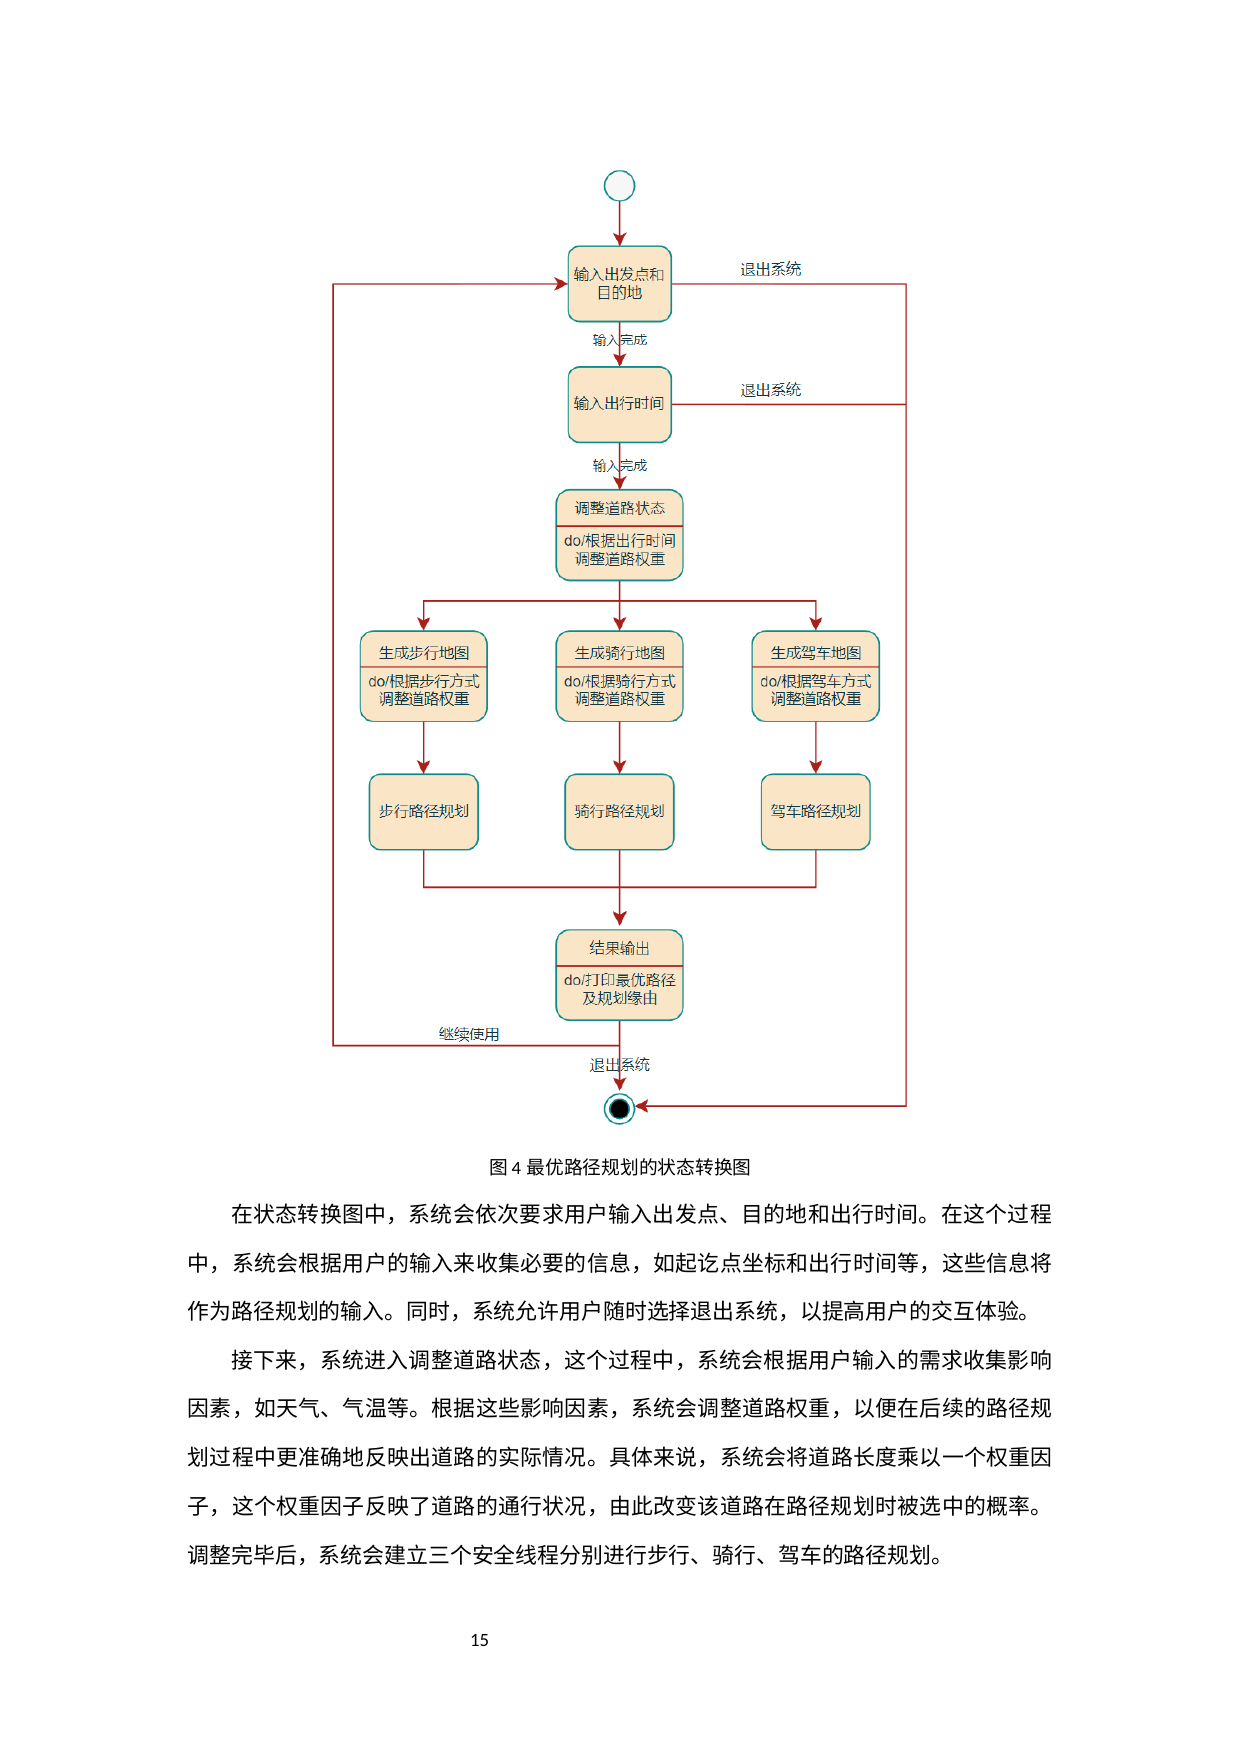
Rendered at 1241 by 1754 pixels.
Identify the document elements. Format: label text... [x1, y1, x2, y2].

text 接下来，系统进入调整道路状态，这个过程中，系统会根据用户输入的需求收集影响因素，如天气、气温等。根据这些影响因素，系统会调整道路权重，以便在后续的路径规划过程中更准确地反映出道路的实际情况。具体来说，系统会将道路长度乘以一个权重因子，这个权重因子反映了道路的通行状况，由此改变该道路在路径规划时被选中的概率。调整完毕后，系统会建立三个安全线程分别进行步行、骑行、驾车的路径规划。 [187, 1342, 1053, 1570]
picture [301, 162, 939, 1136]
text 图4 最优路径规划的状态转换图 [187, 1150, 1053, 1183]
text 在状态转换图中，系统会依次要求用户输入出发点、目的地和出行时间。在这个过程中，系统会根据用户的输入来收集必要的信息，如起讫点坐标和出行时间等，这些信息将作为路径规划的输入。同时，系统允许用户随时选择退出系统，以提高用户的交互体验。 [187, 1196, 1053, 1326]
